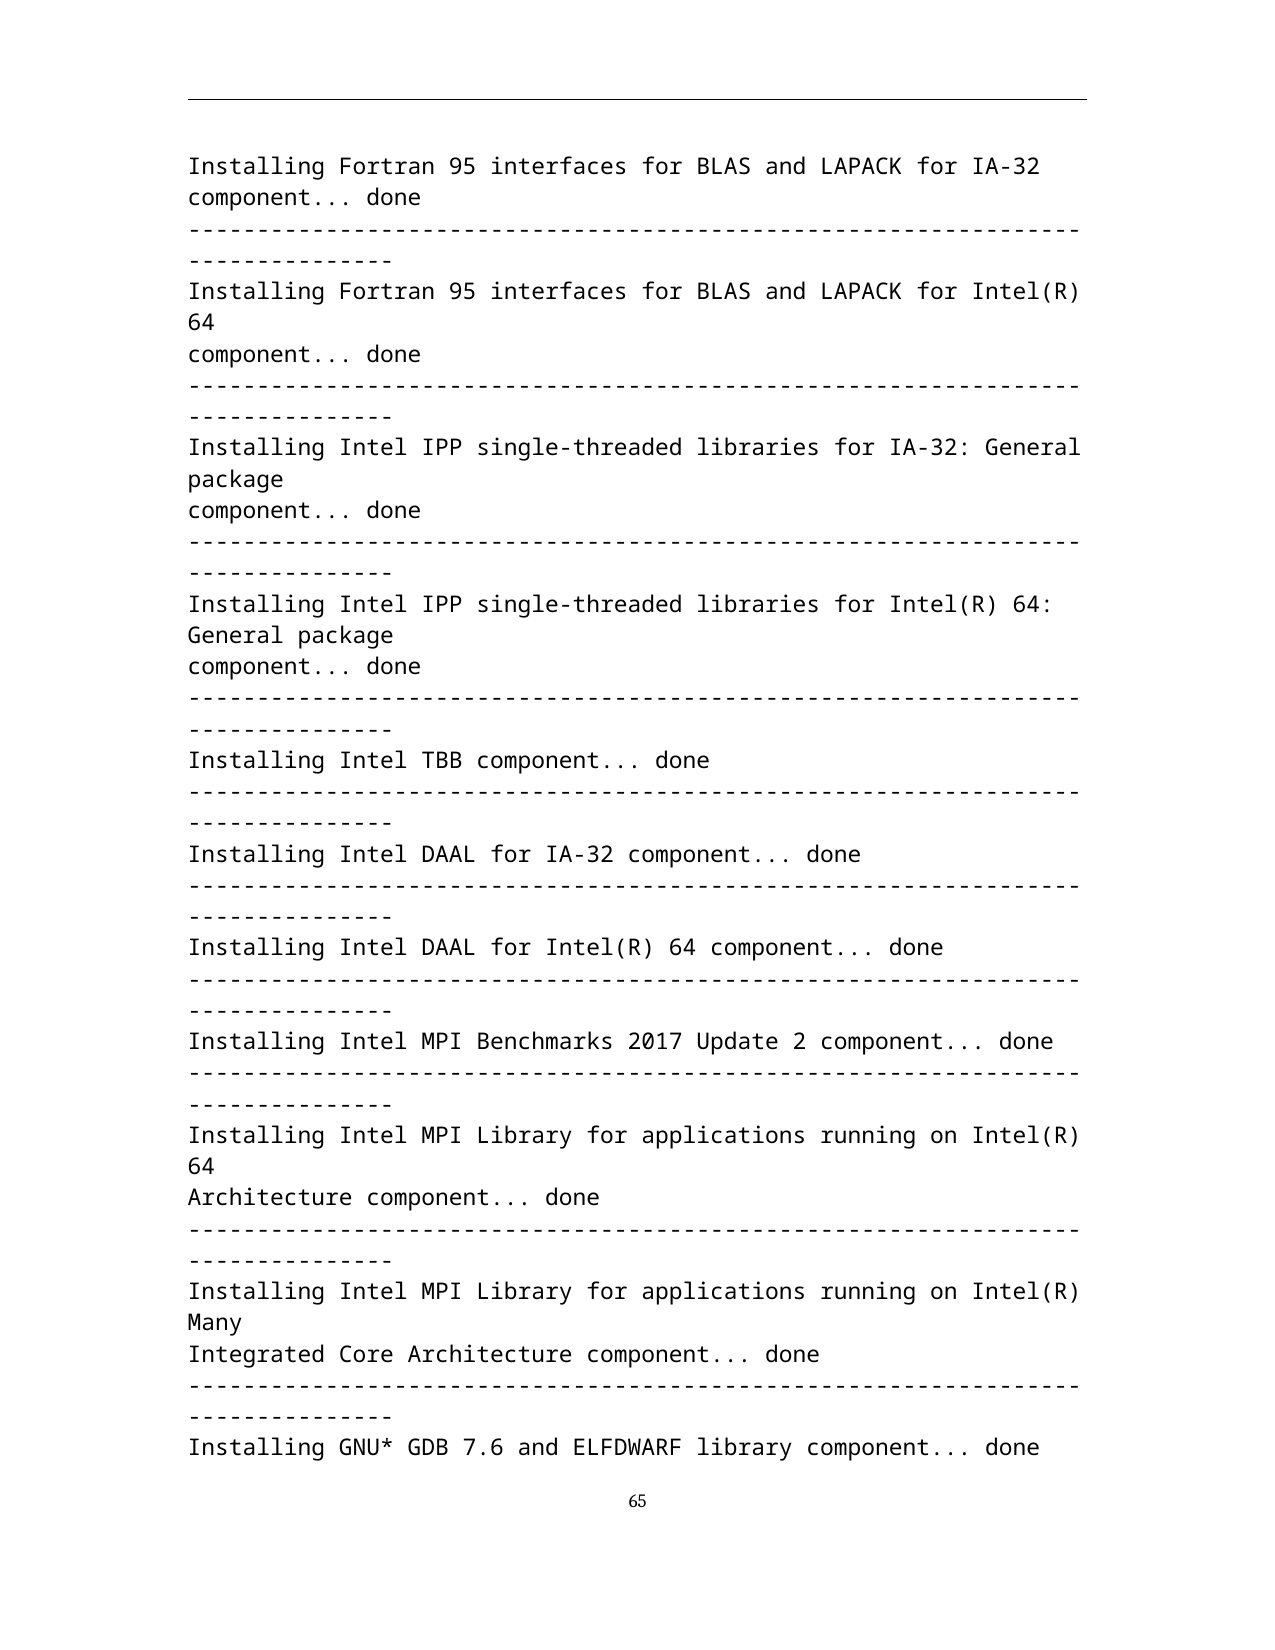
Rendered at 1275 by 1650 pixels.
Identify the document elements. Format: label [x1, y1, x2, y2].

text [187, 150, 1087, 1462]
